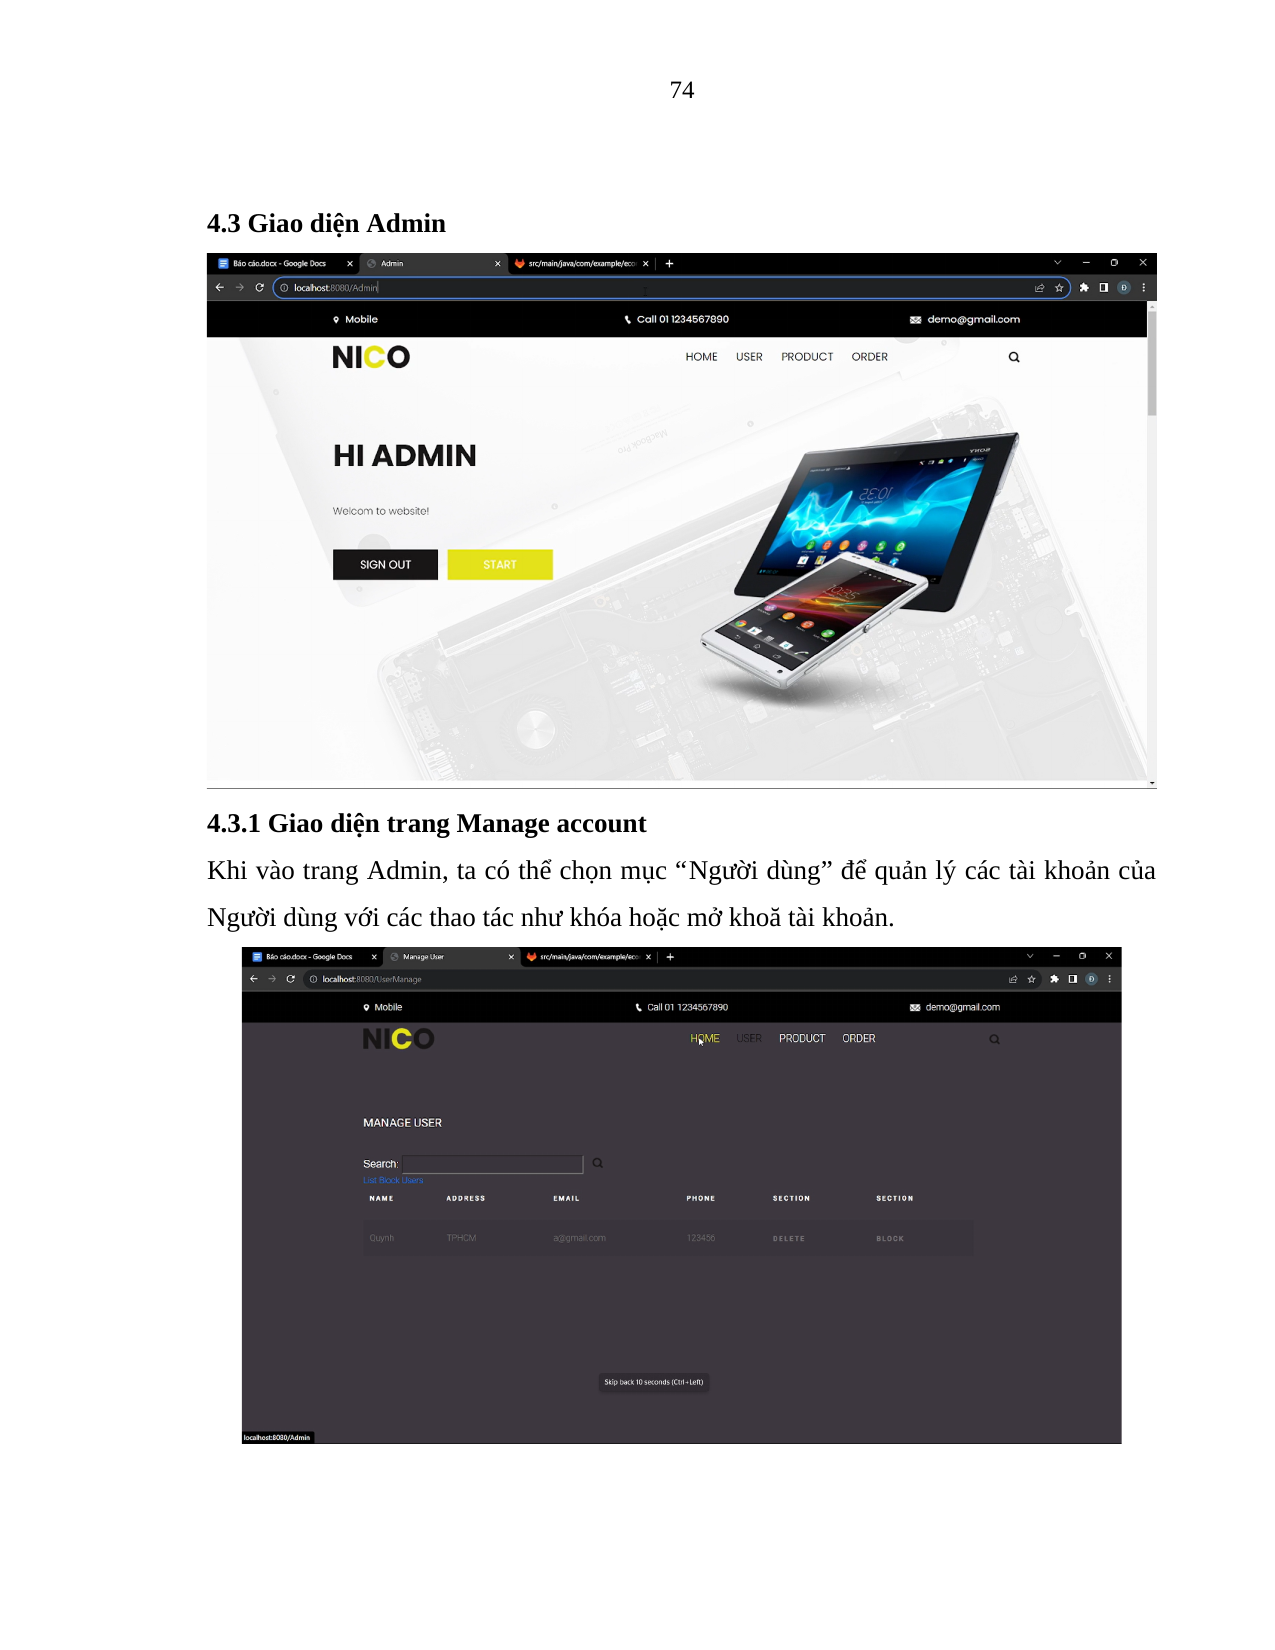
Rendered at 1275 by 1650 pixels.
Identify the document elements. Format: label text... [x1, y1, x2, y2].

picture [206, 253, 1157, 789]
subtitle 4.3 Giao diện Admin [207, 207, 1157, 238]
picture [241, 947, 1122, 1444]
subtitle 4.3.1 Giao diện trang Manage account [207, 807, 1157, 838]
text Khi vào trang Admin, ta có thể chọn mục “Người dùng” để quản lý các tài khoản của Người dùng với các thao tác như khóa hoặc mở khoă tài khoản. [207, 854, 1157, 932]
